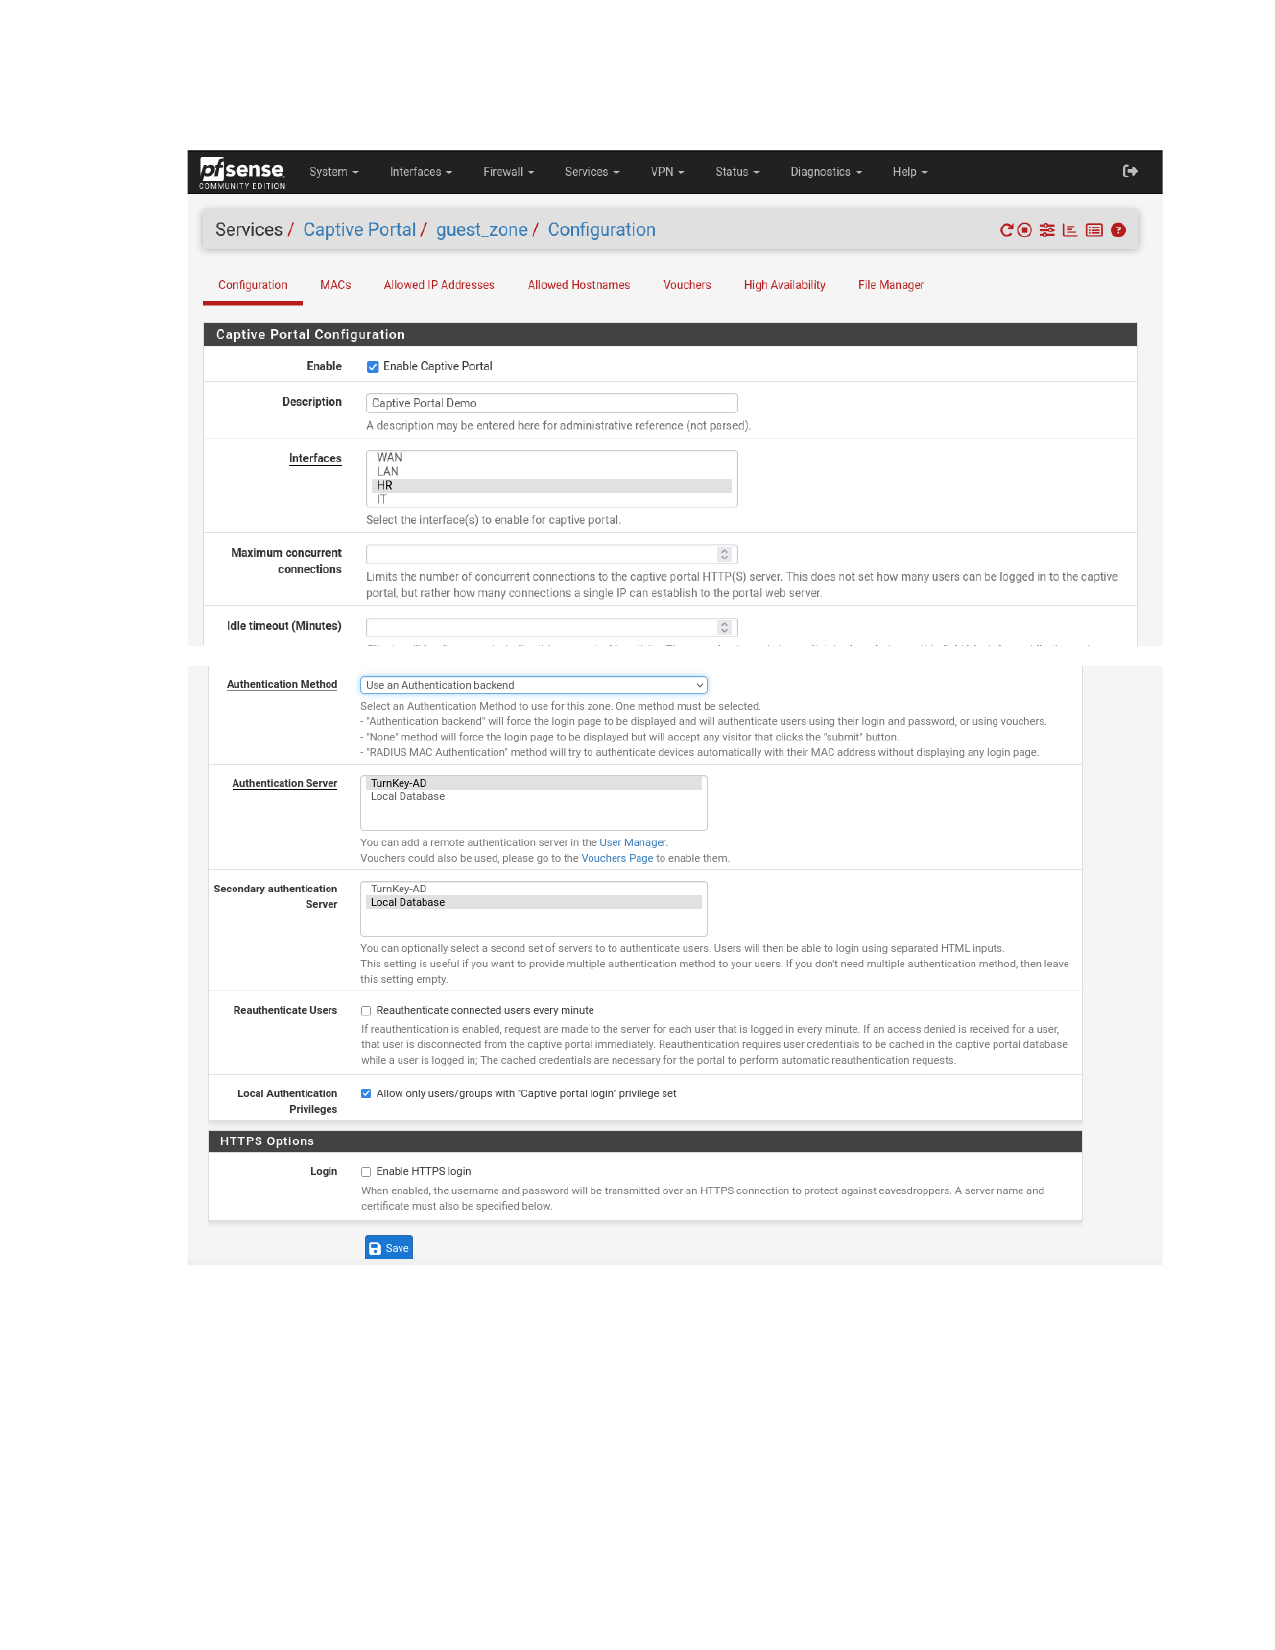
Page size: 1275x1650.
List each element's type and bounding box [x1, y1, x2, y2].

picture [187, 666, 1163, 1265]
picture [187, 150, 1163, 646]
